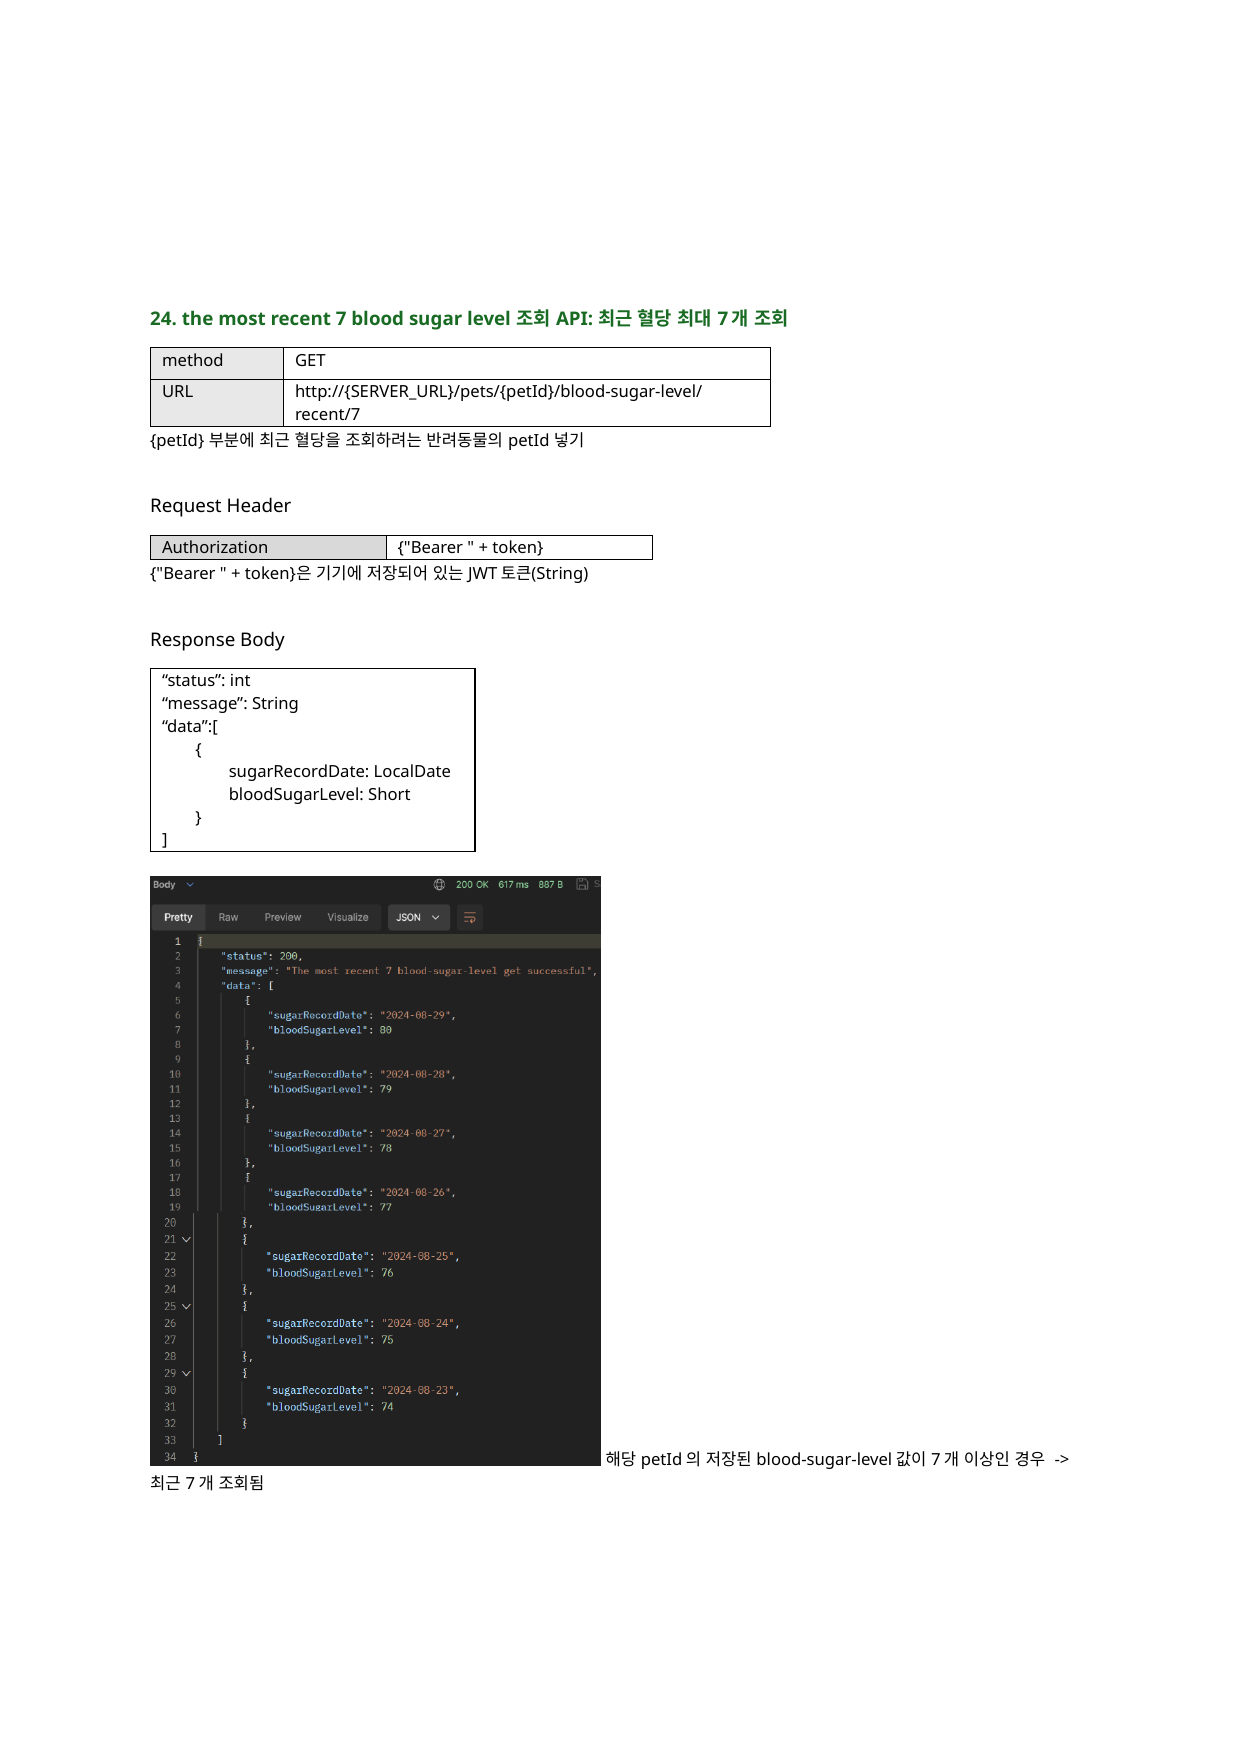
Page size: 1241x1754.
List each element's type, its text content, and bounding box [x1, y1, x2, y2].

text {petId} 부분에 최근 혈당을 조회하려는 반려동물의 petId 넣기 [150, 427, 1090, 451]
table_header GET [284, 348, 770, 379]
text {"Bearer " + token}은 기기에 저장되어 있는 JWT토큰(String) [150, 560, 1090, 584]
table_header Authorization [151, 536, 386, 559]
text Request Header [150, 493, 1090, 518]
table_header “status”: int “message”: String “data”:[ { sugarRecordDate: LocalDate bloodSugarLevel: Short } ] [151, 669, 474, 851]
text 24. the most recent 7 blood sugar level 조회 API: 최근 혈당 최대 7개 조회 [150, 303, 1090, 330]
picture [150, 876, 601, 1466]
table_cell URL [151, 380, 283, 426]
table_header method [151, 348, 283, 379]
table_cell http://{SERVER_URL}/pets/{petId}/blood-sugar-level/recent/7 [284, 380, 770, 426]
table_header {"Bearer " + token} [387, 536, 652, 559]
text Response Body [150, 626, 1090, 651]
